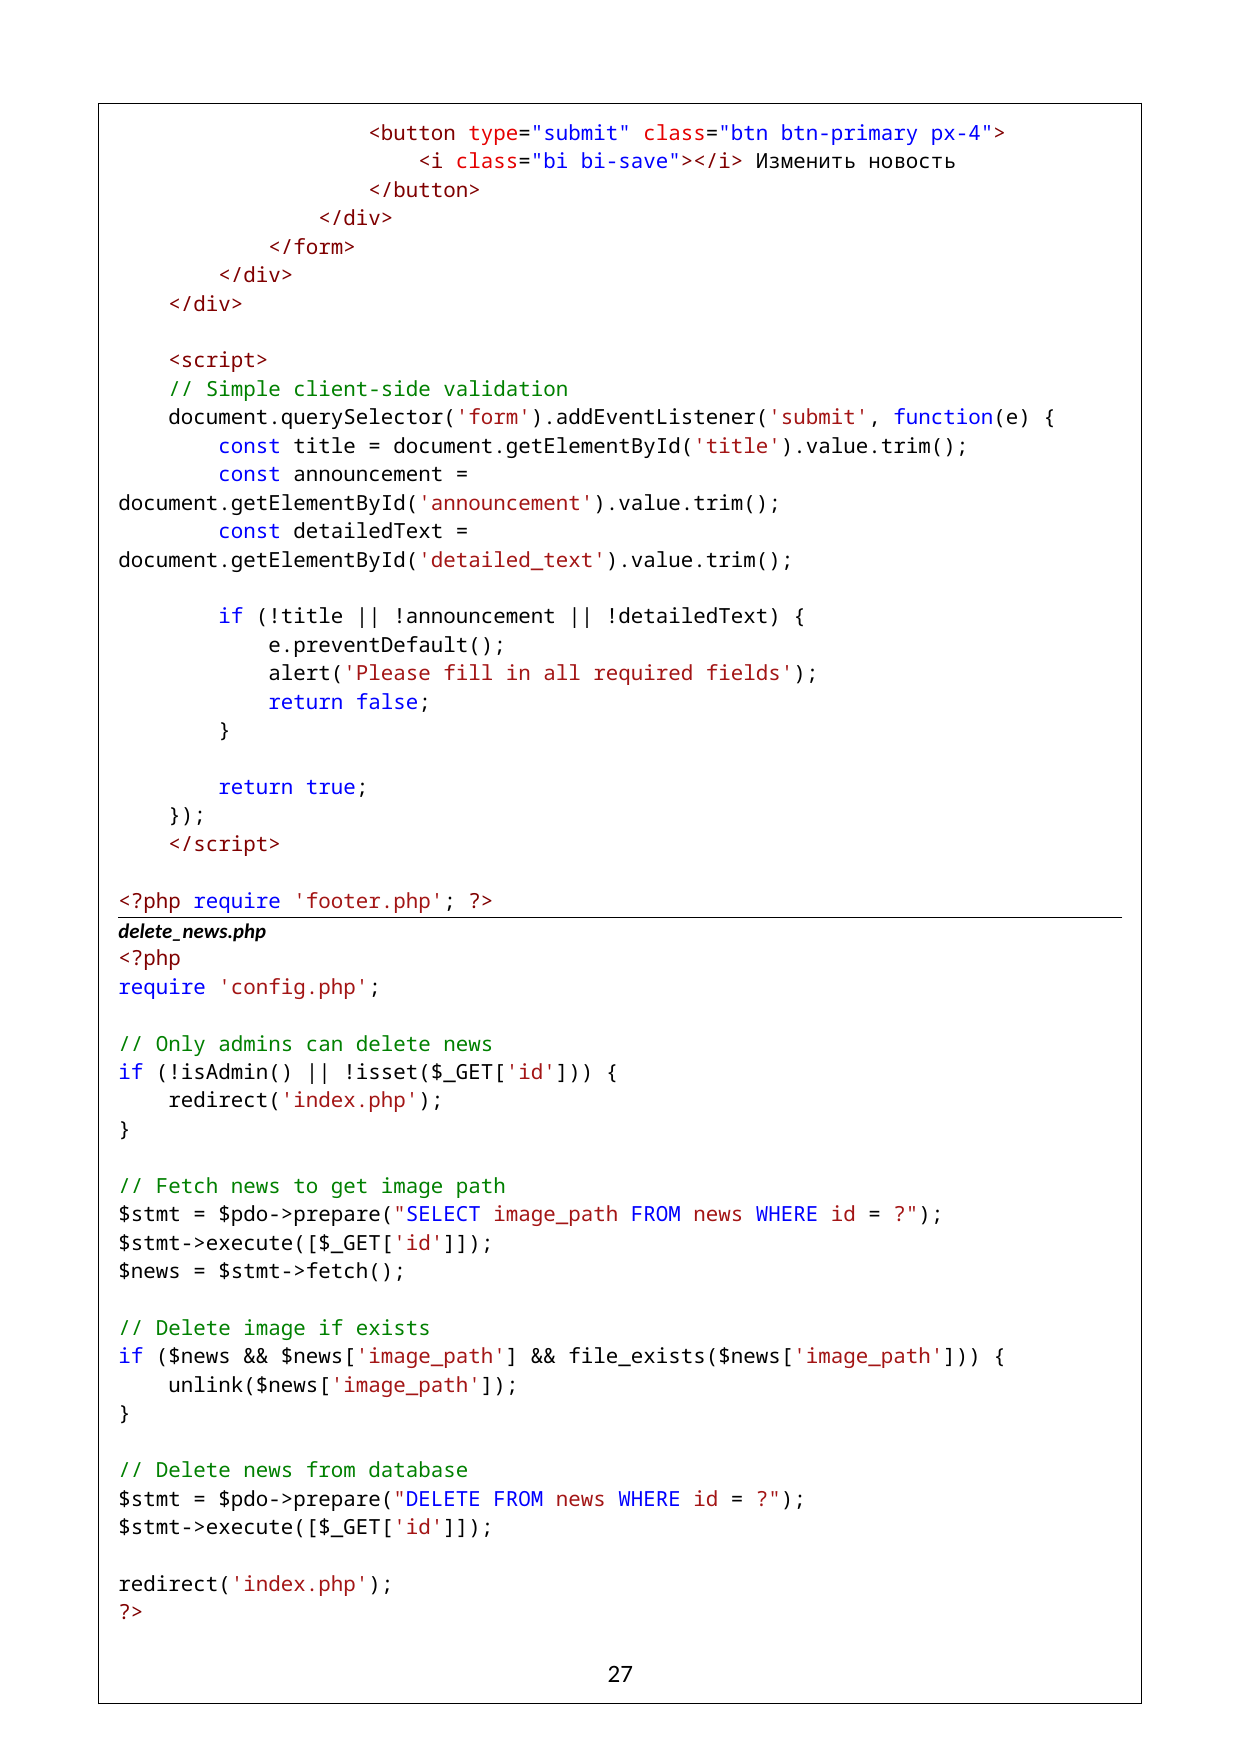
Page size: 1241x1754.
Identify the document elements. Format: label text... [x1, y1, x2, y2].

text ?> [118, 1597, 1122, 1626]
text <?php [118, 943, 1122, 972]
text const title = document.getElementById('title').value.trim(); [118, 431, 1122, 459]
text $stmt = $pdo->prepare("SELECT image_path FROM news WHERE id = ?"); [118, 1199, 1122, 1228]
text if ($news && $news['image_path'] && file_exists($news['image_path'])) { [118, 1342, 1122, 1370]
text if (!isAdmin() || !isset($_GET['id'])) { [118, 1057, 1122, 1086]
text redirect('index.php'); [118, 1086, 1122, 1114]
text const announcement = document.getElementById('announcement').value.trim(); [118, 459, 1122, 516]
text require 'config.php'; [118, 972, 1122, 1000]
text if (!title || !announcement || !detailedText) { [118, 602, 1122, 630]
text </form> [118, 232, 1122, 260]
text } [118, 1398, 1122, 1427]
text // Fetch news to get image path [118, 1171, 1122, 1199]
text delete_news.php [118, 918, 1122, 943]
text $news = $stmt->fetch(); [118, 1256, 1122, 1285]
text <i class="bi bi-save"></i> Изменить новость [118, 147, 1122, 175]
text <button type="submit" class="btn btn-primary px-4"> [118, 118, 1122, 147]
text document.querySelector('form').addEventListener('submit', function(e) { [118, 402, 1122, 431]
text e.preventDefault(); [118, 630, 1122, 658]
text } [118, 1114, 1122, 1142]
text // Only admins can delete news [118, 1029, 1122, 1057]
text // Delete news from database [118, 1455, 1122, 1484]
text </button> [118, 175, 1122, 203]
text // Simple client-side validation [118, 374, 1122, 402]
text </div> [118, 289, 1122, 317]
text $stmt->execute([$_GET['id']]); [118, 1228, 1122, 1256]
text </div> [118, 260, 1122, 289]
text $stmt->execute([$_GET['id']]); [118, 1512, 1122, 1541]
text return false; [118, 687, 1122, 715]
text const detailedText = document.getElementById('detailed_text').value.trim(); [118, 516, 1122, 573]
text <?php require 'footer.php'; ?> [118, 886, 1122, 917]
text alert('Please fill in all required fields'); [118, 658, 1122, 687]
text unlink($news['image_path']); [118, 1370, 1122, 1398]
text </script> [118, 829, 1122, 857]
text redirect('index.php'); [118, 1569, 1122, 1597]
text }); [118, 801, 1122, 829]
text } [118, 715, 1122, 744]
text <script> [118, 346, 1122, 374]
text // Delete image if exists [118, 1313, 1122, 1342]
text $stmt = $pdo->prepare("DELETE FROM news WHERE id = ?"); [118, 1484, 1122, 1512]
text return true; [118, 772, 1122, 801]
text </div> [118, 203, 1122, 232]
